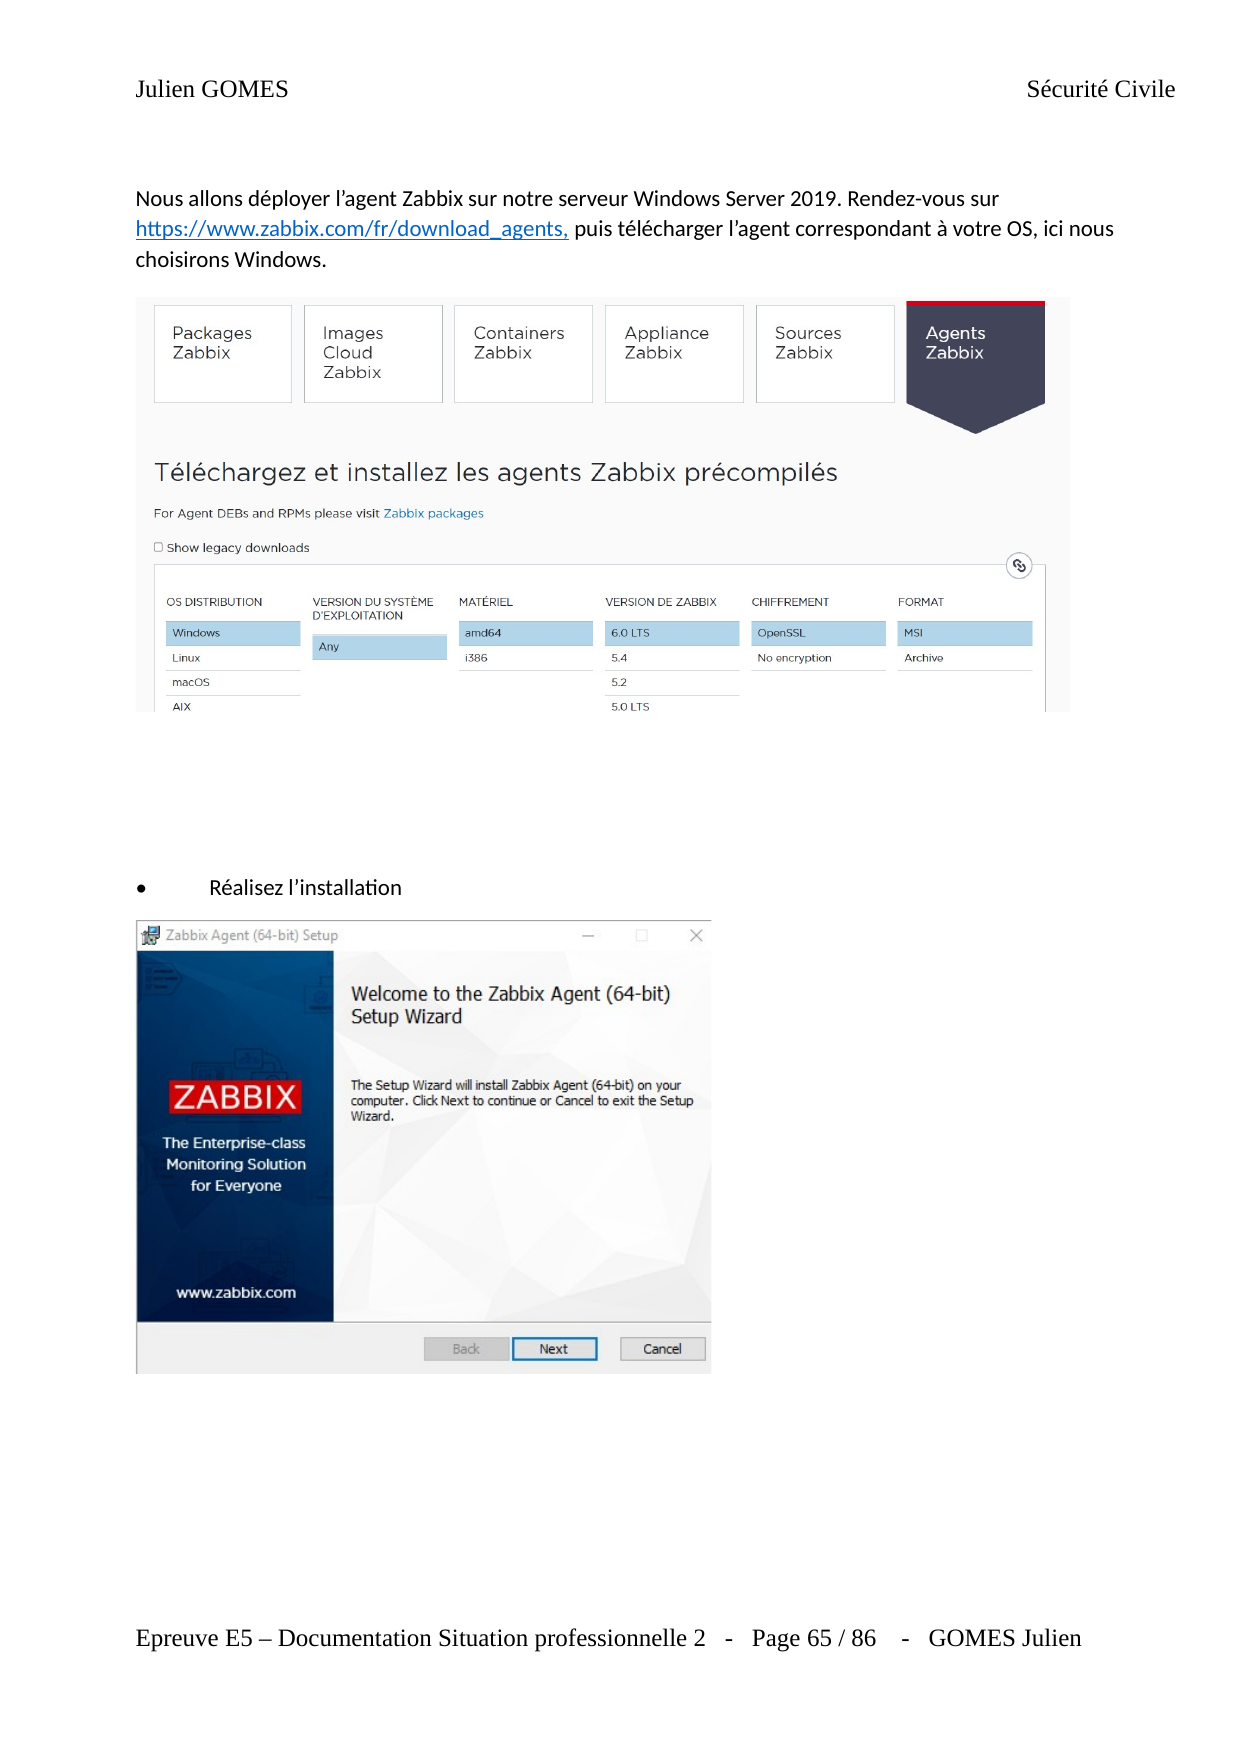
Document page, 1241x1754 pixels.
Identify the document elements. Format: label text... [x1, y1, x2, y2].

picture [135, 920, 712, 1374]
picture [135, 297, 1071, 712]
text Nous allons déployer l’agent Zabbix sur notre serveur Windows Server 2019. Rendez-vous sur https://www.zabbix.com/fr/download_agents, puis télécharger l’agent correspondant à votre OS, ici nous choisirons Windows. [135, 184, 1194, 273]
text • Réalisez l’installation [135, 873, 1194, 901]
